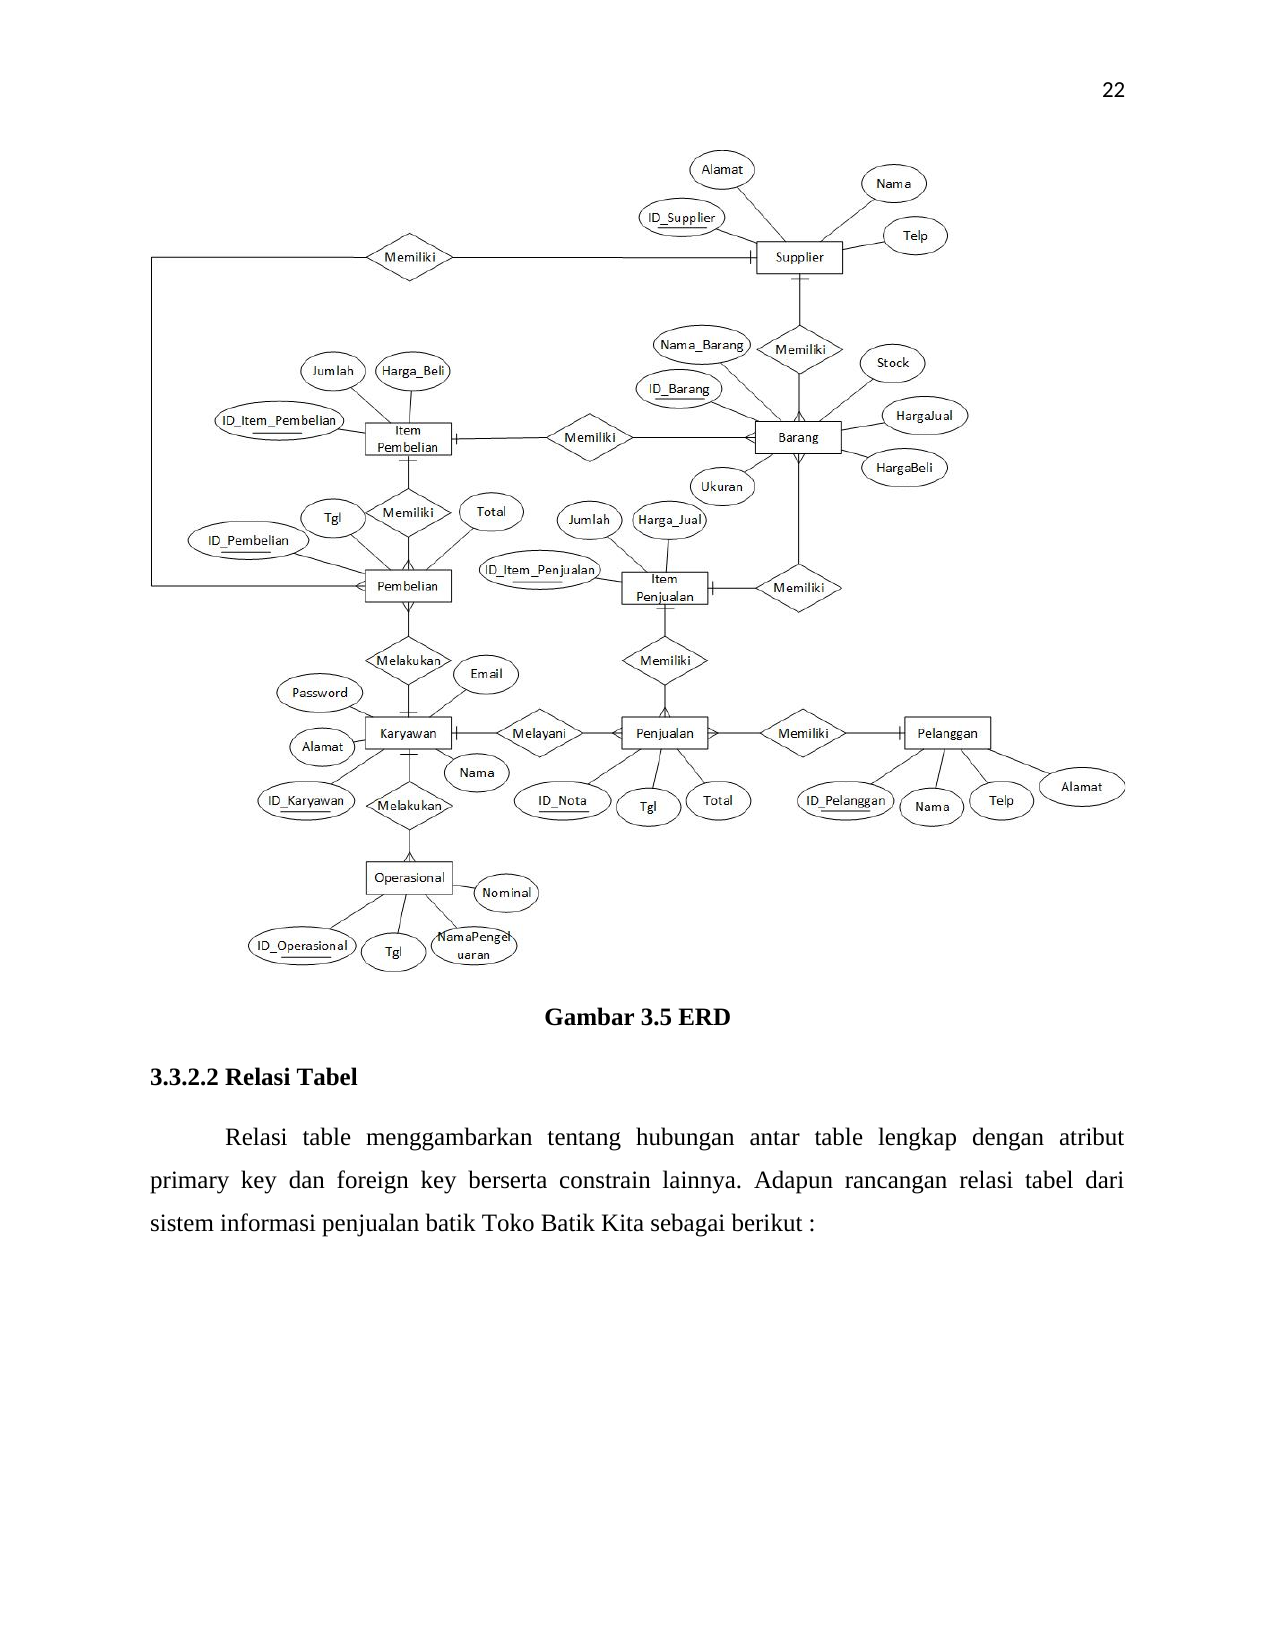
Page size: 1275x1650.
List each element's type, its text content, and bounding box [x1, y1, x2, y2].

picture [150, 150, 1125, 972]
text Relasi table menggambarkan tentang hubungan antar table lengkap dengan atribut primary key dan foreign key berserta constrain lainnya. Adapun rancangan relasi tabel dari sistem informasi penjualan batik Toko Batik Kita sebagai berikut : [150, 1122, 1125, 1237]
text 3.3.2.2 Relasi Tabel [150, 1062, 1125, 1091]
text Gambar 3.5 ERD [150, 1002, 1125, 1031]
